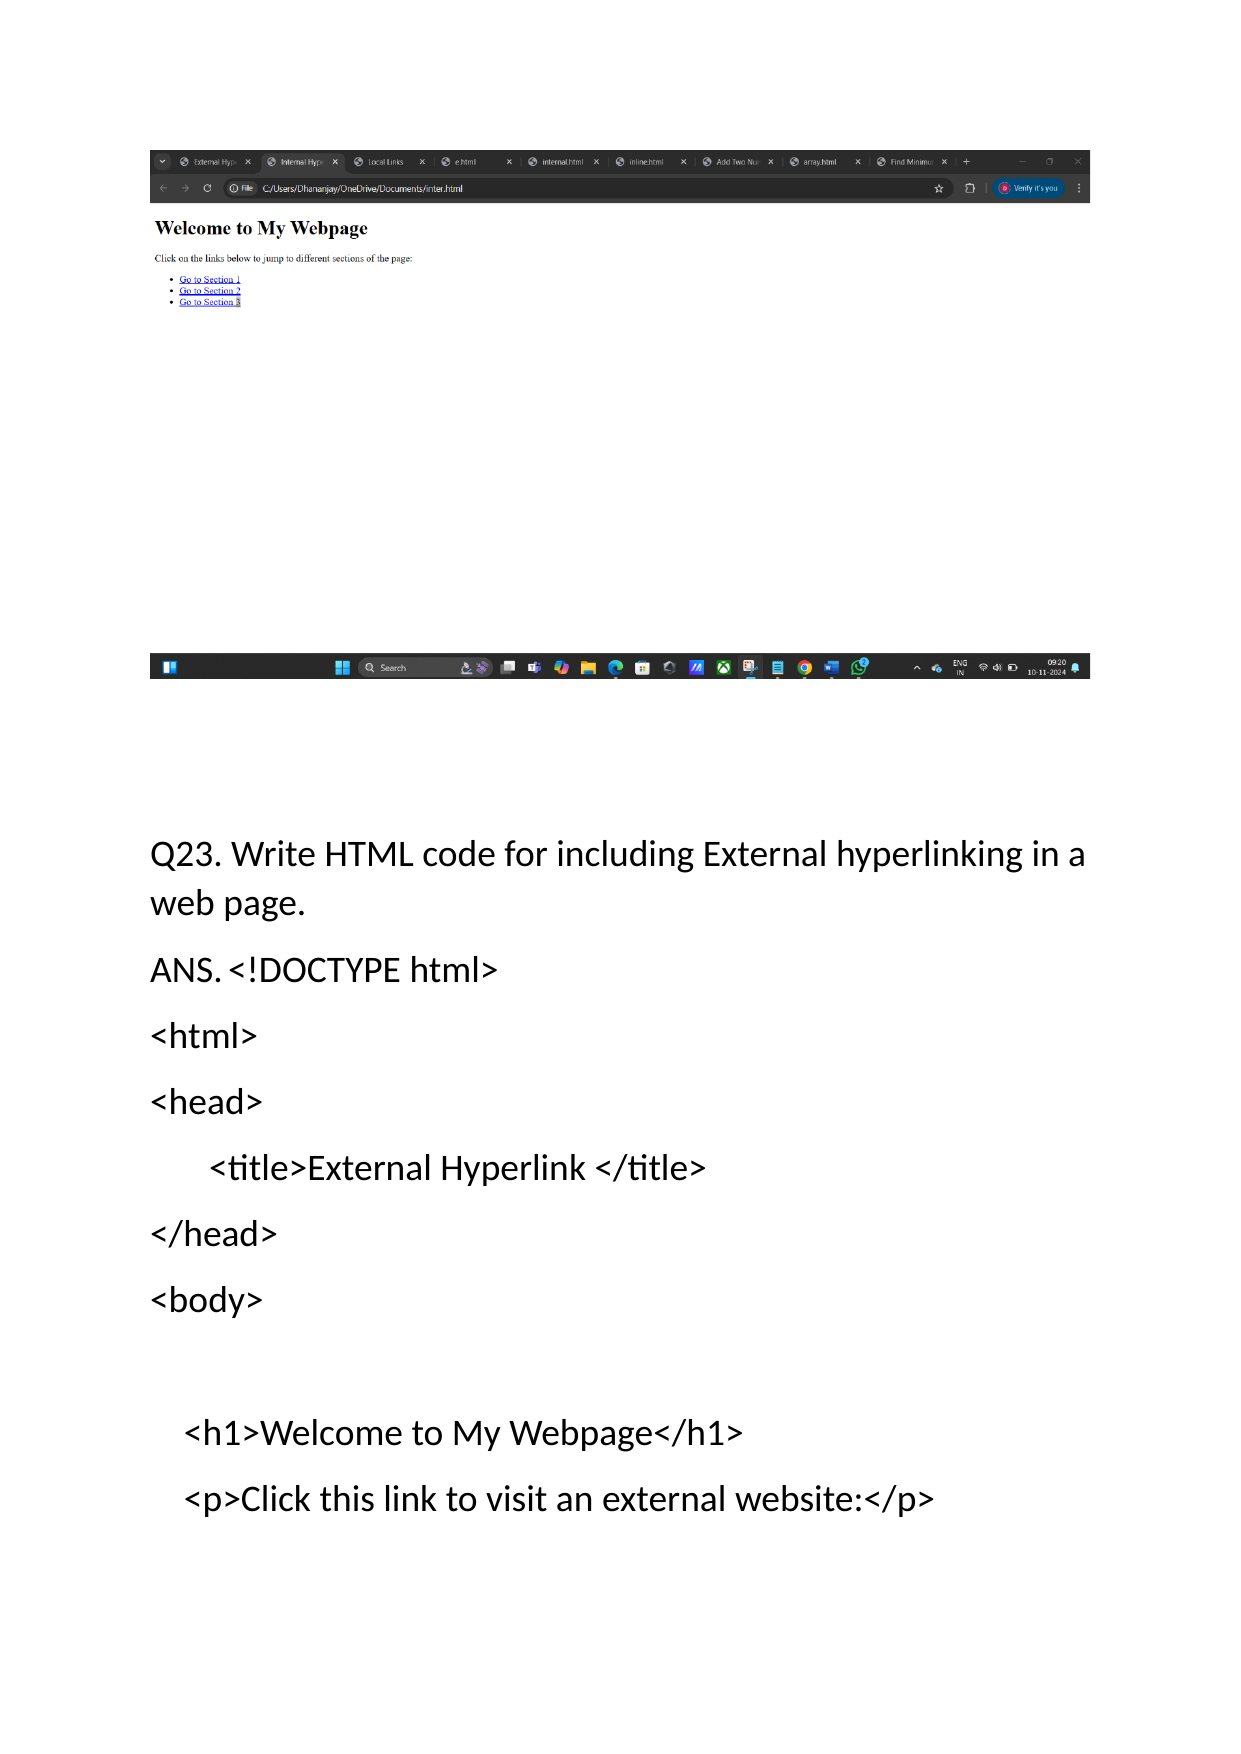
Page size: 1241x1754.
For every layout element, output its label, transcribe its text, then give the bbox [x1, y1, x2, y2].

text </head> [150, 1210, 1090, 1256]
text Q23. Write HTML code for including External hyperlinking in a web page. [150, 830, 1090, 925]
text <html> [150, 1012, 1090, 1057]
text <h1>Welcome to My Webpage</h1> [150, 1408, 1090, 1454]
text <p>Click this link to visit an external website:</p> [150, 1475, 1090, 1521]
picture [150, 150, 1091, 679]
text <body> [150, 1276, 1090, 1322]
text <title>External Hyperlink </title> [150, 1144, 1090, 1190]
text <head> [150, 1078, 1090, 1124]
text ANS. <!DOCTYPE html> [150, 946, 1090, 991]
